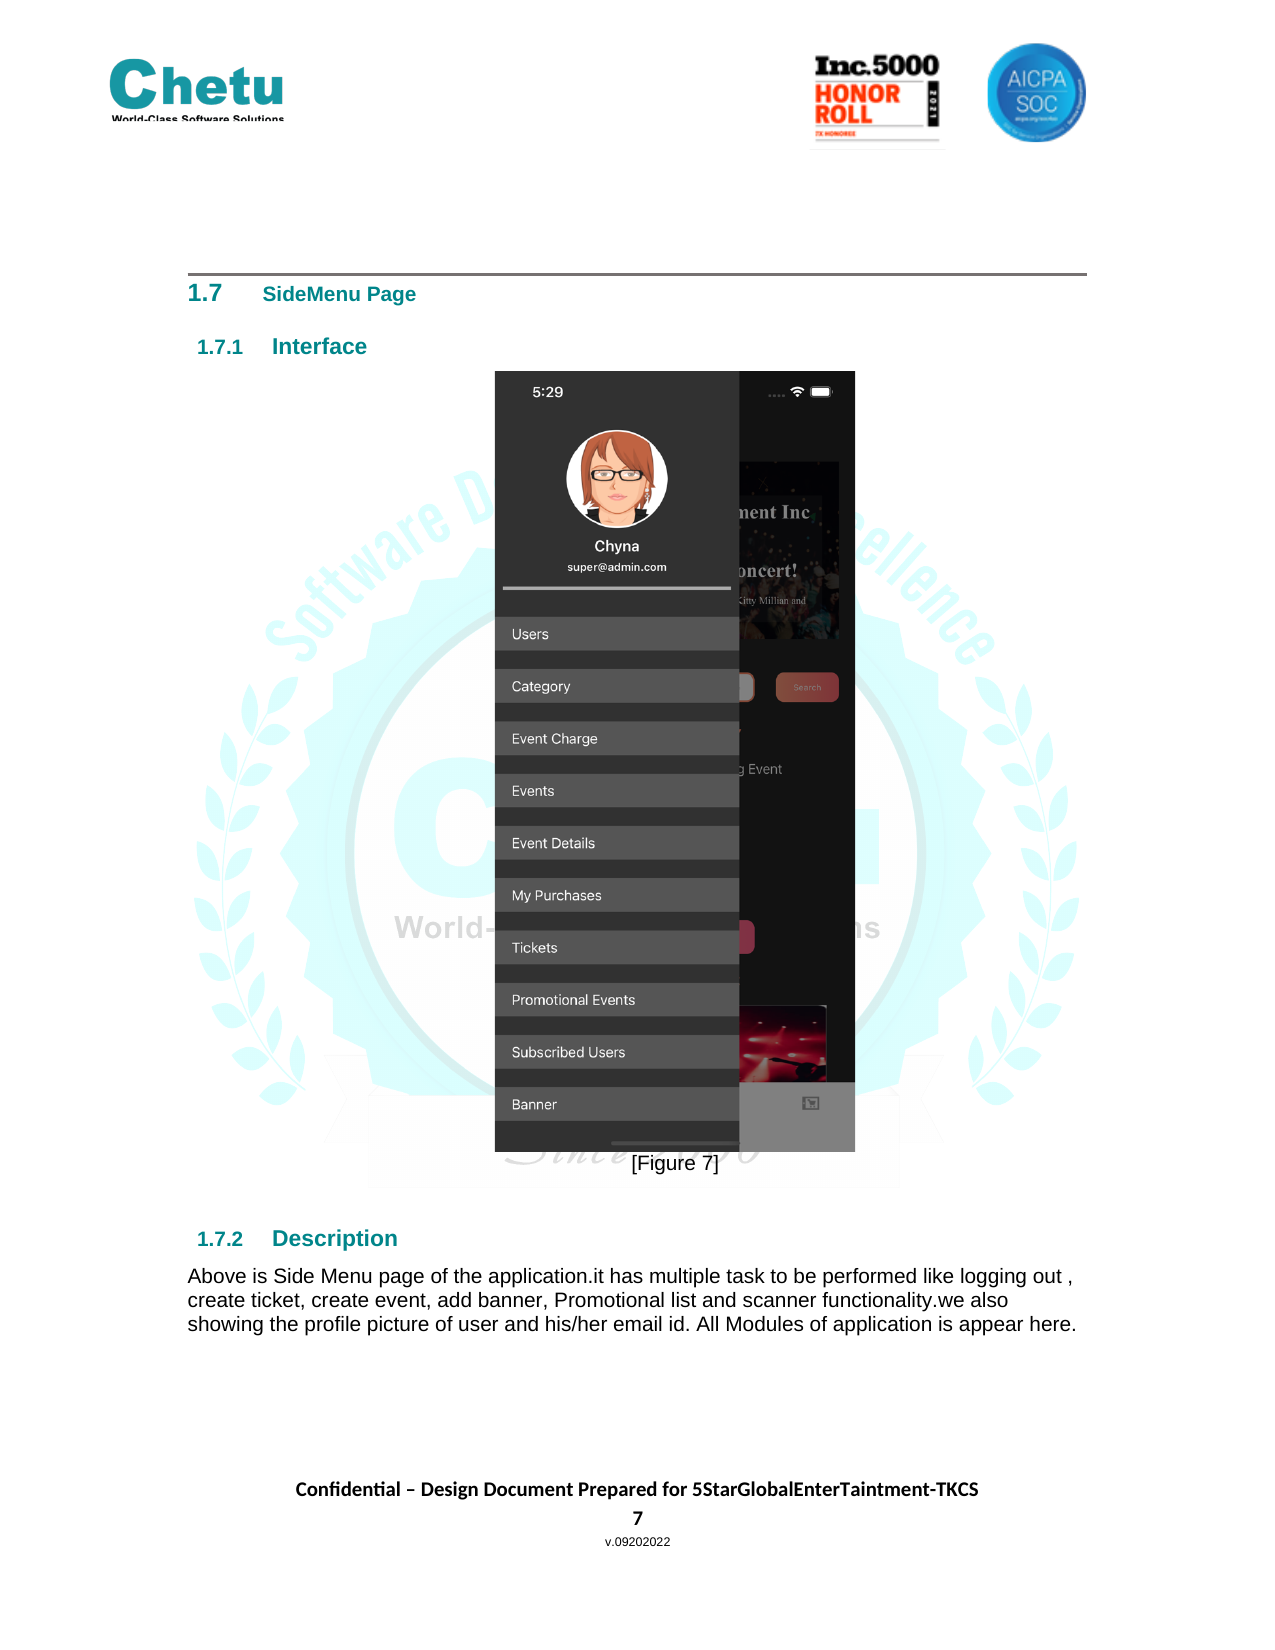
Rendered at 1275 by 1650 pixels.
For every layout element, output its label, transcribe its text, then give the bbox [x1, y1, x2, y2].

picture [108, 58, 284, 121]
subtitle Description [197, 1224, 1087, 1251]
picture [808, 48, 946, 148]
text [Figure 7] [262, 1151, 1087, 1175]
text Above is Side Menu page of the application.it has multiple task to be performed like logging out , create ticket, create event, add banner, Promotional list and scanner functionality.we also showing the profile picture of user and his/her email id. All Modules of application is appear here. [187, 1264, 1087, 1336]
picture [494, 371, 856, 1152]
subtitle SideMenu Page [187, 274, 1087, 307]
picture [986, 42, 1087, 140]
subtitle Interface [197, 332, 1087, 359]
